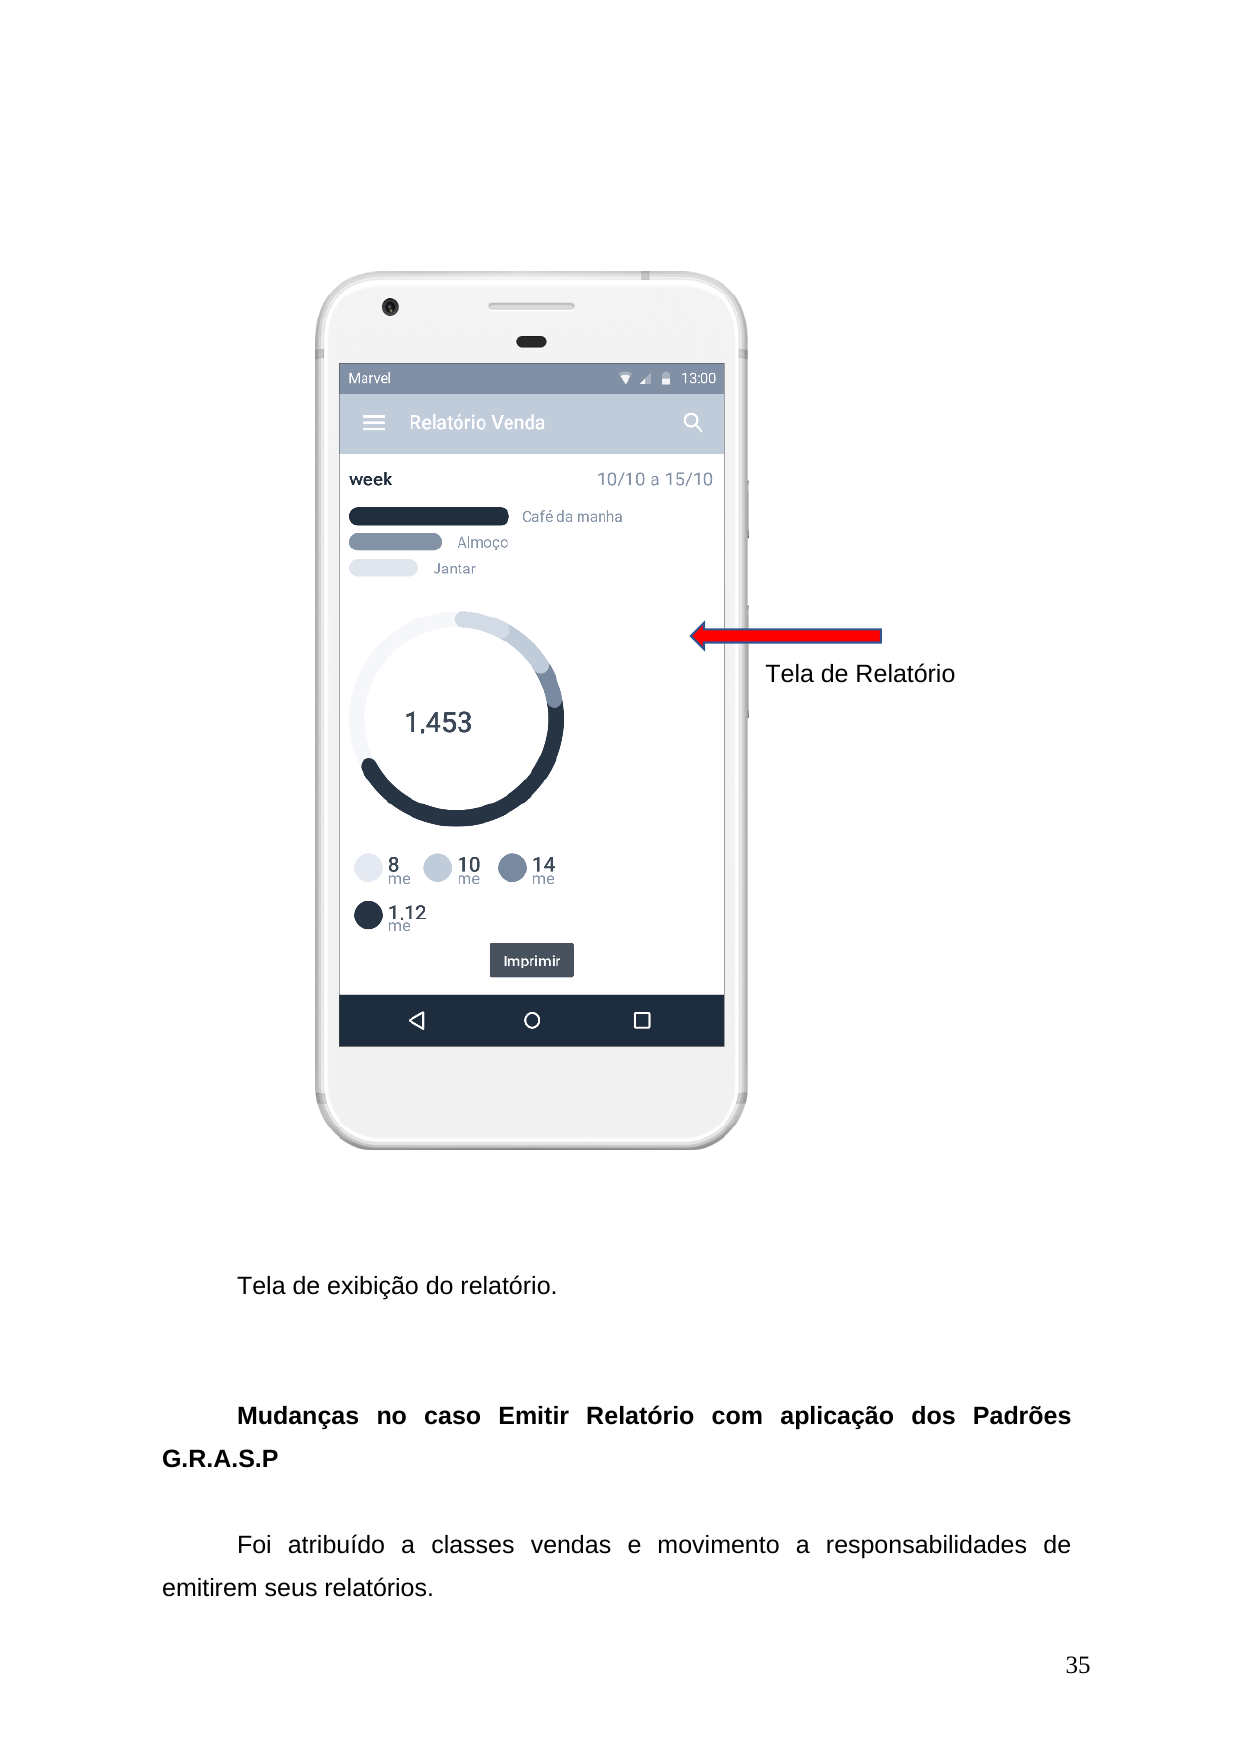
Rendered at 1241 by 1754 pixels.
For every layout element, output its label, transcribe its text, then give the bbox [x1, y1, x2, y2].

text Tela de exibição do relatório. [162, 1271, 1072, 1300]
text Foi atribuído a classes vendas e movimento a responsabilidades de emitirem seus relatórios. [162, 1530, 1072, 1602]
picture [315, 271, 749, 1150]
text Mudanças no caso Emitir Relatório com aplicação dos Padrões G.R.A.S.P [162, 1401, 1072, 1472]
